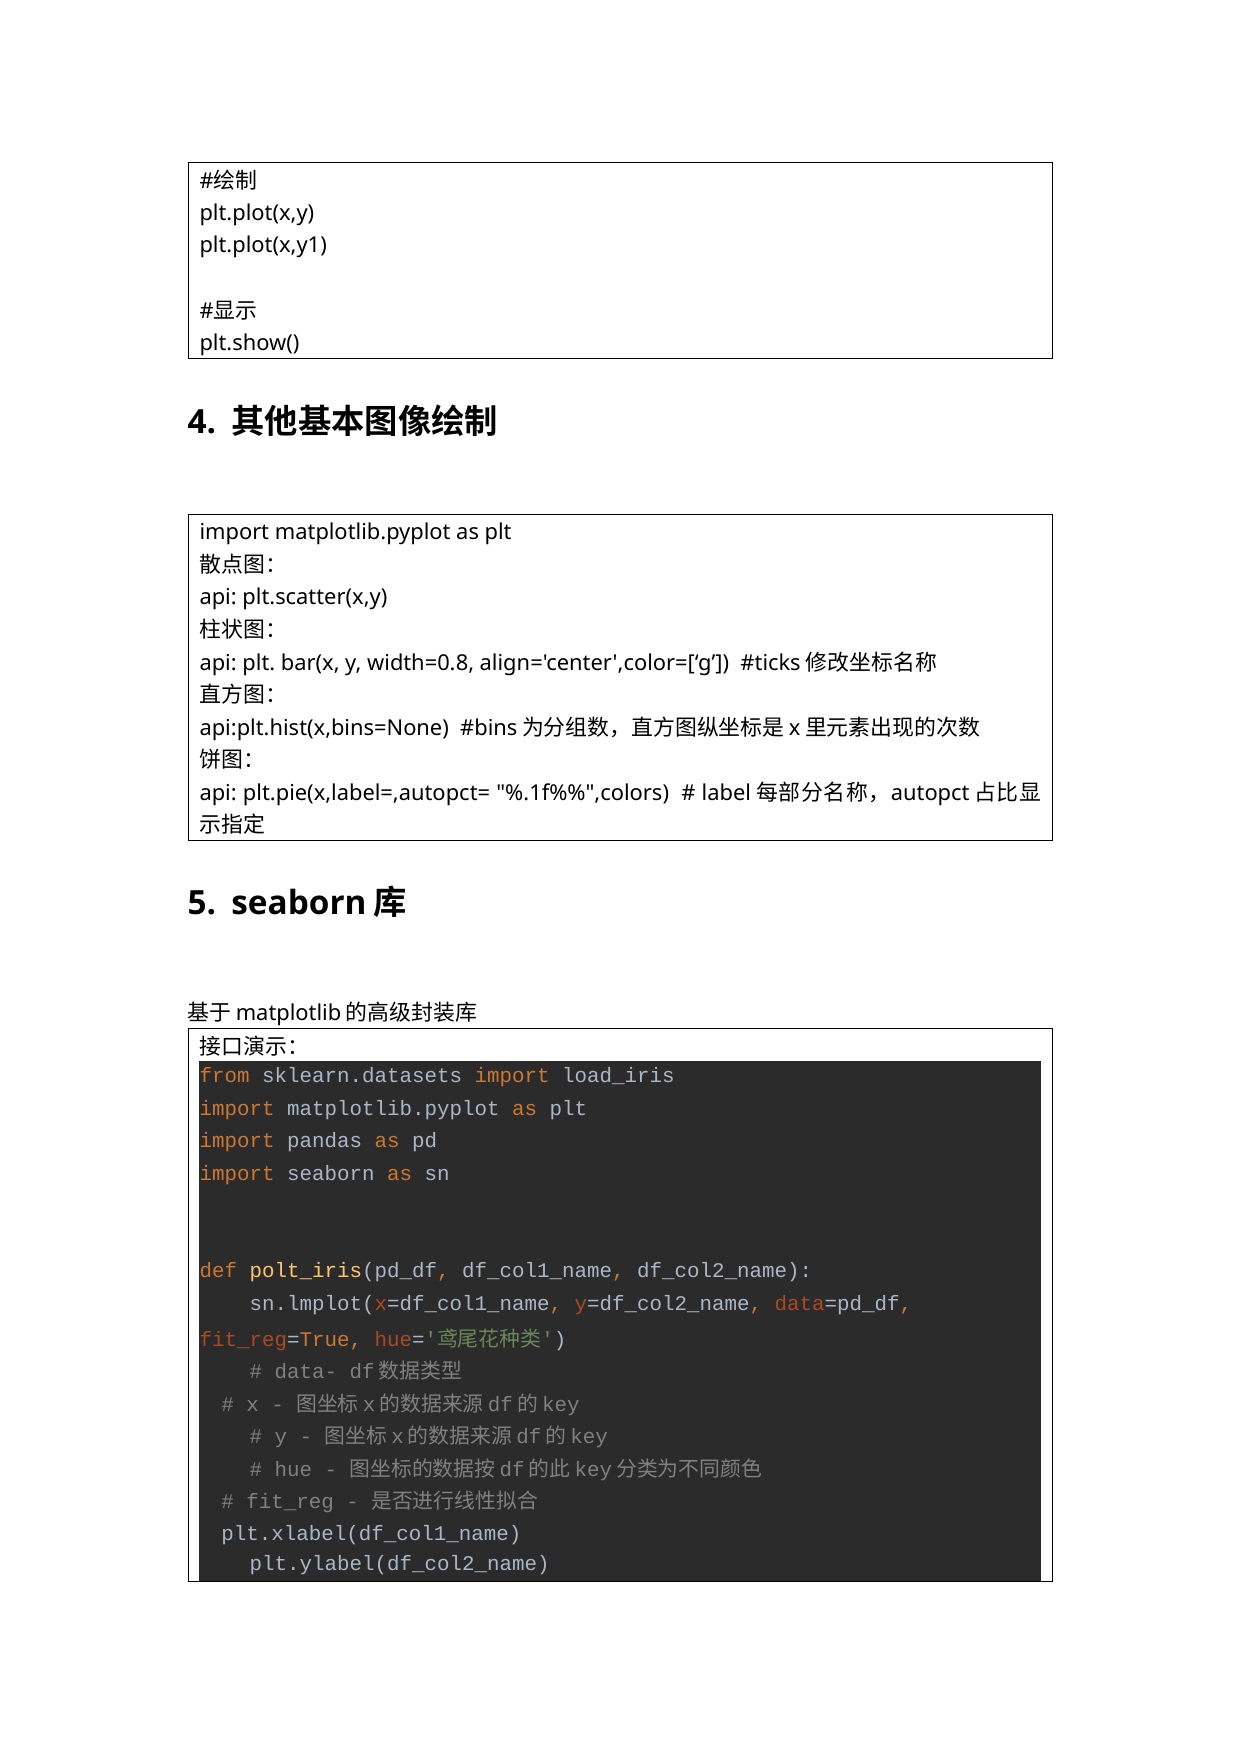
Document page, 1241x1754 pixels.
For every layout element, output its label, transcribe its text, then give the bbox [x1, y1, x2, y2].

table_header import matplotlib.pyplot as plt 散点图： api: plt.scatter(x,y) 柱状图： api: plt. bar(x, y, width=0.8, align='center',color=[‘g’]) #ticks修改坐标名称 直方图： api:plt.hist(x,bins=None) #bins为分组数，直方图纵坐标是x里元素出现的次数 饼图： api: plt.pie(x,label=,autopct= "%.1f%%",colors) # label每部分名称，autopct占比显示指定 [189, 515, 1052, 839]
text 基于matplotlib的高级封装库 [187, 995, 1053, 1028]
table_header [189, 163, 1052, 358]
subtitle seaborn库 [187, 868, 1053, 933]
subtitle 其他基本图像绘制 [187, 386, 1053, 451]
